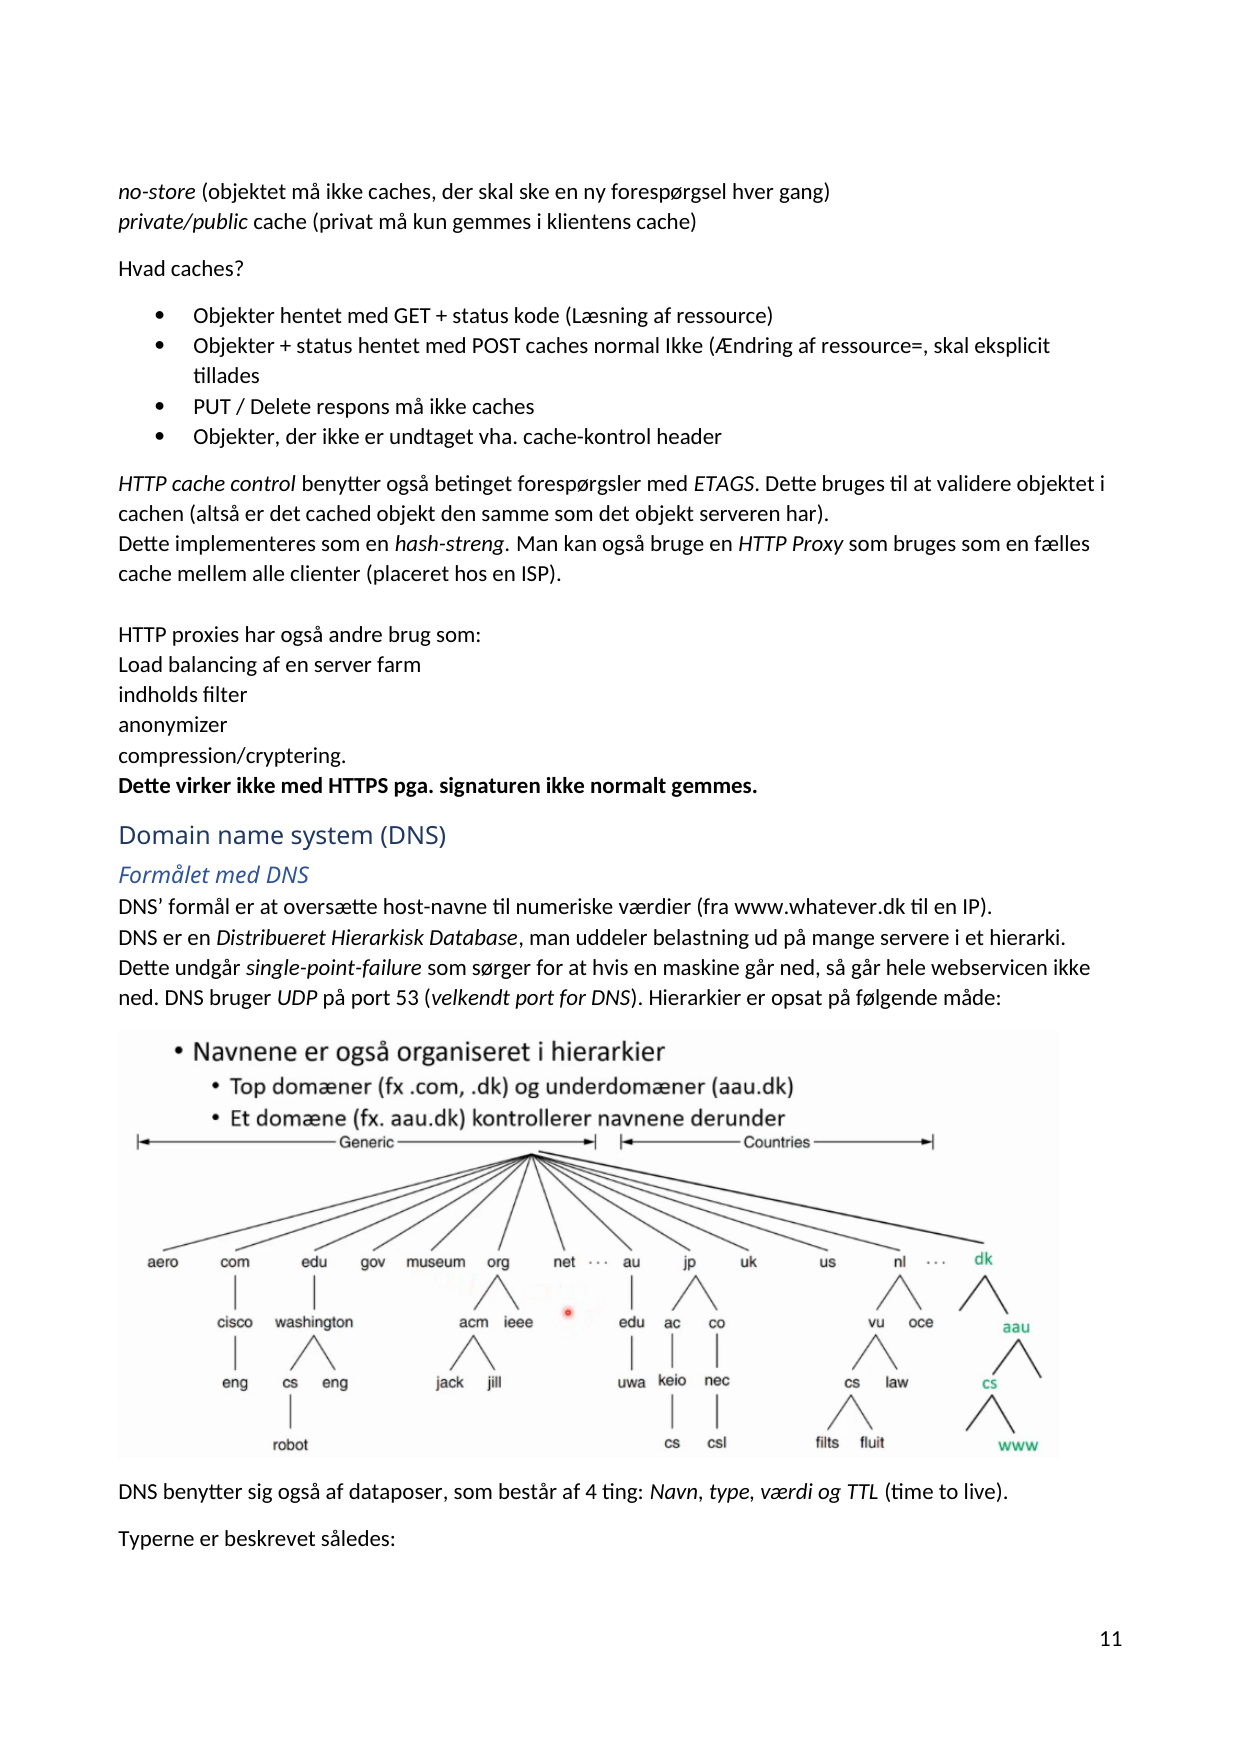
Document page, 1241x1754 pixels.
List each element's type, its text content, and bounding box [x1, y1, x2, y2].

text Hvad caches? [118, 254, 1122, 282]
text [118, 177, 1122, 235]
text DNS’ formål er at oversætte host-navne til numeriske værdier (fra www.whatever.dk til en IP). DNS er en Distribueret Hierarkisk Database, man uddeler belastning ud på mange servere i et hierarki. Dette undgår single-point-failure som sørger for at hvis en maskine går ned, så går hele webservicen ikke ned. DNS bruger UDP på port 53 (velkendt port for DNS). Hierarkier er opsat på følgende måde: [118, 892, 1122, 1011]
list Objekter + status hentet med POST caches normal Ikke (Ændring af ressource=, skal eksplicit tillades [156, 331, 1122, 389]
picture [118, 1030, 1059, 1459]
list Objekter hentet med GET + status kode (Læsning af ressource) [156, 301, 1122, 329]
text Typerne er beskrevet således: [118, 1524, 1122, 1552]
list PUT / Delete respons må ikke caches [156, 392, 1122, 420]
subtitle Formålet med DNS [118, 859, 1122, 890]
text HTTP cache control benytter også betinget forespørgsler med ETAGS. Dette bruges til at validere objektet i cachen (altså er det cached objekt den samme som det objekt serveren har). Dette implementeres som en hash-streng. Man kan også bruge en HTTP Proxy som bruges som en fælles cache mellem alle clienter (placeret hos en ISP). HTTP proxies har også andre brug som: Load balancing af en server farm indholds filter anonymizer compression/cryptering. Dette virker ikke med HTTPS pga. signaturen ikke normalt gemmes. [118, 469, 1122, 799]
text DNS benytter sig også af dataposer, som består af 4 ting: Navn, type, værdi og TTL (time to live). [118, 1477, 1122, 1505]
list Objekter, der ikke er undtaget vha. cache-kontrol header [156, 422, 1122, 450]
subtitle Domain name system (DNS) [118, 818, 1122, 852]
